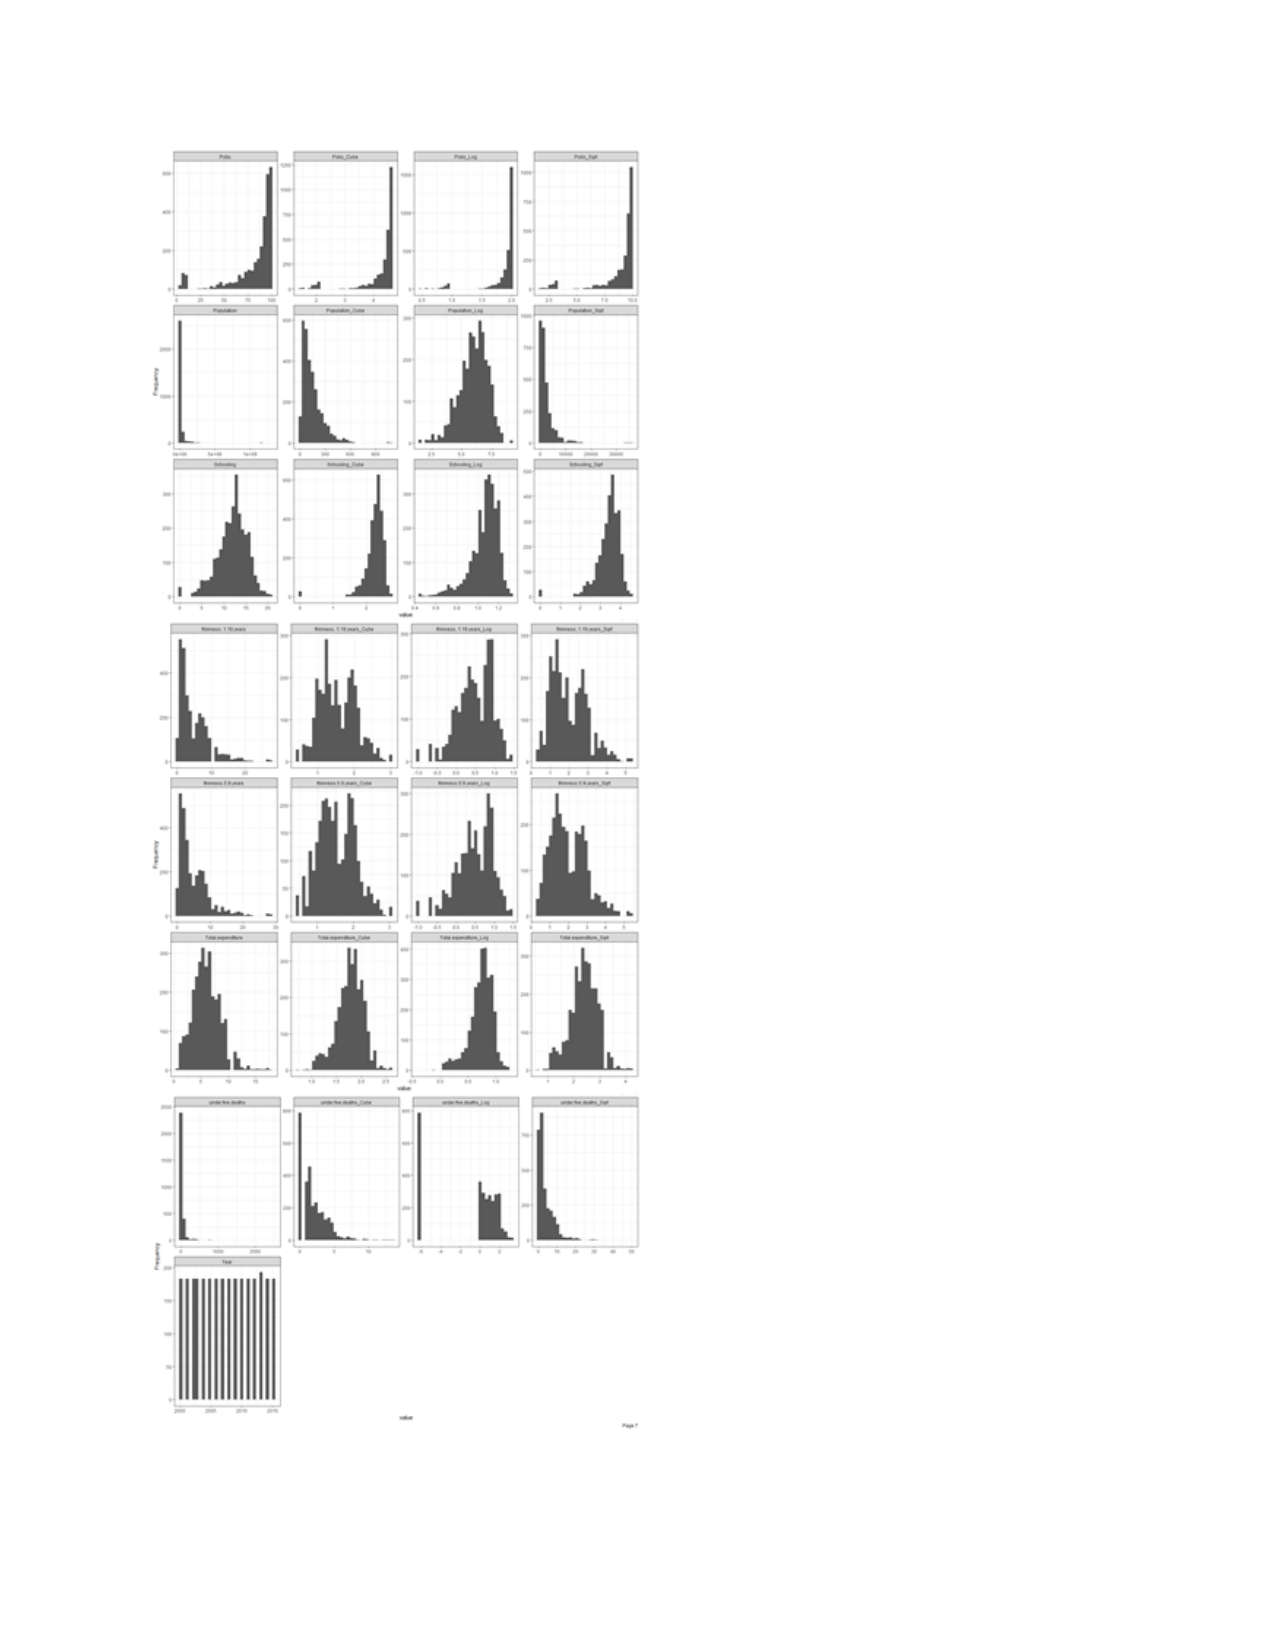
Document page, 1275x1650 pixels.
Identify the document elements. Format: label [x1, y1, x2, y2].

picture [150, 150, 641, 1431]
